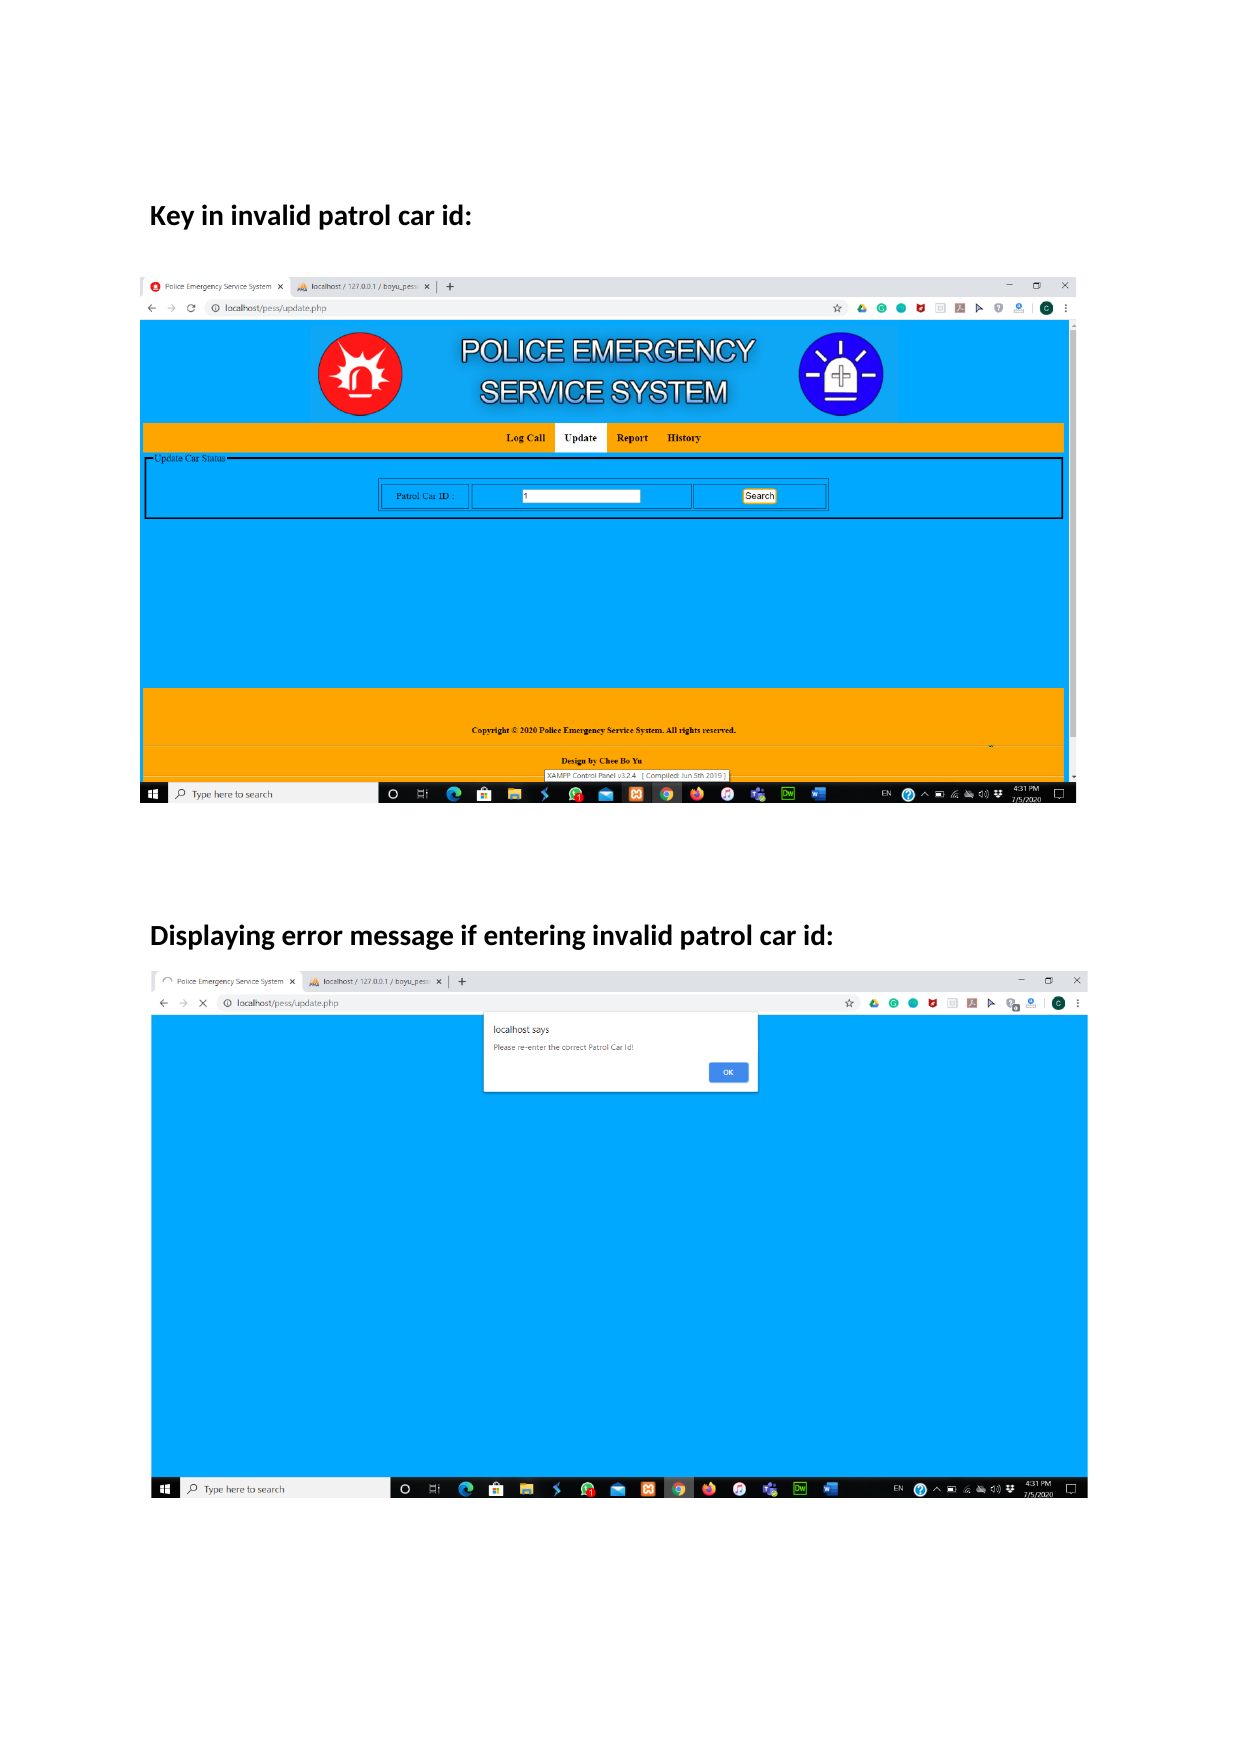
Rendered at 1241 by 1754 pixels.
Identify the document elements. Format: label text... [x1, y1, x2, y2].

text Displaying error message if entering invalid patrol car id: [150, 917, 1090, 952]
text Key in invalid patrol car id: [150, 197, 1090, 233]
picture [138, 277, 1076, 802]
picture [150, 971, 1087, 1497]
